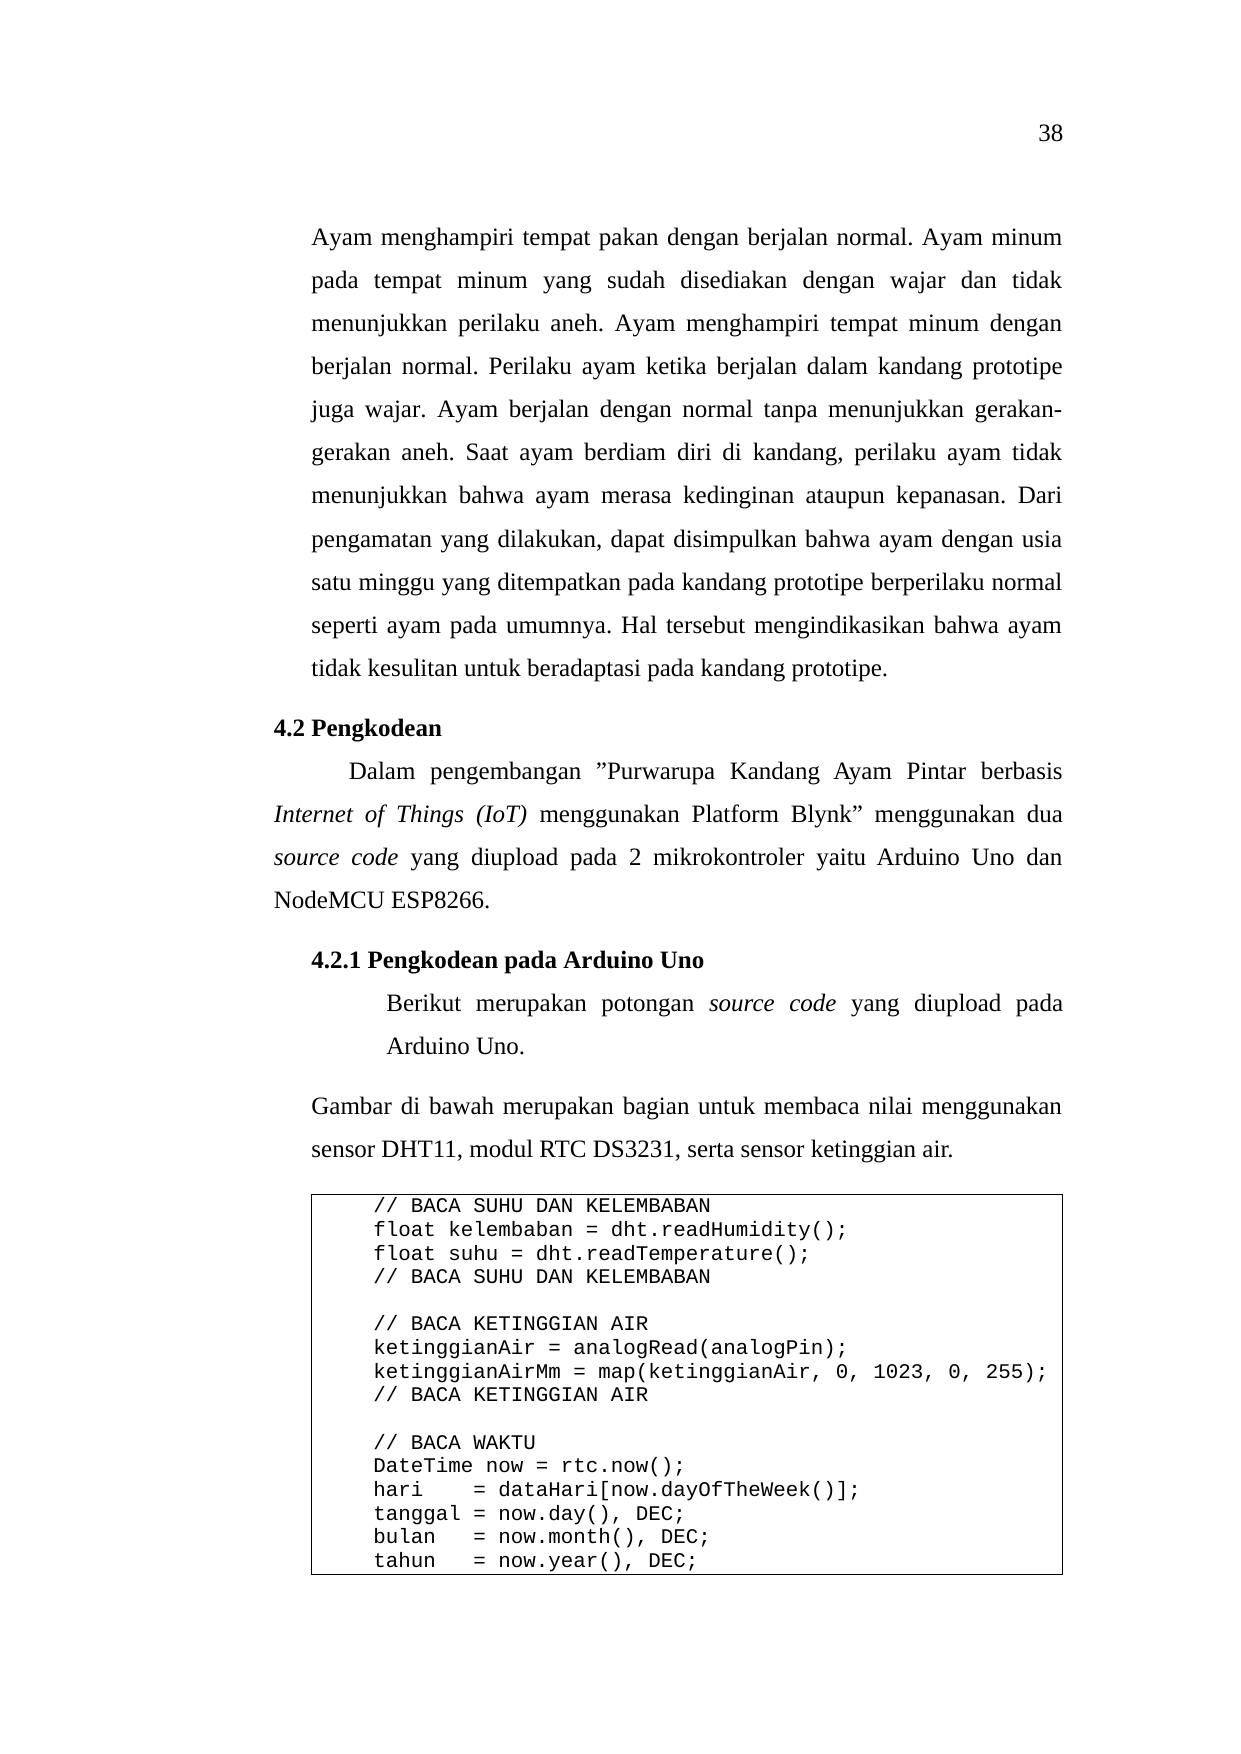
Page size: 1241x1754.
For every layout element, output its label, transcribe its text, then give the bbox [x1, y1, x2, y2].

text Dalam pengembangan ”Purwarupa Kandang Ayam Pintar berbasis Internet of Things (IoT) menggunakan Platform Blynk” menggunakan dua source code yang diupload pada 2 mikrokontroler yaitu Arduino Uno dan NodeMCU ESP8266. [274, 756, 1063, 914]
subtitle Pengkodean pada Arduino Uno [311, 945, 1063, 974]
list Berikut merupakan potongan source code yang diupload pada Arduino Uno. [386, 988, 1063, 1060]
subtitle Pengkodean [274, 713, 1063, 742]
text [311, 222, 1063, 682]
text Gambar di bawah merupakan bagian untuk membaca nilai menggunakan sensor DHT11, modul RTC DS3231, serta sensor ketinggian air. [311, 1091, 1063, 1163]
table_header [312, 1195, 1062, 1573]
